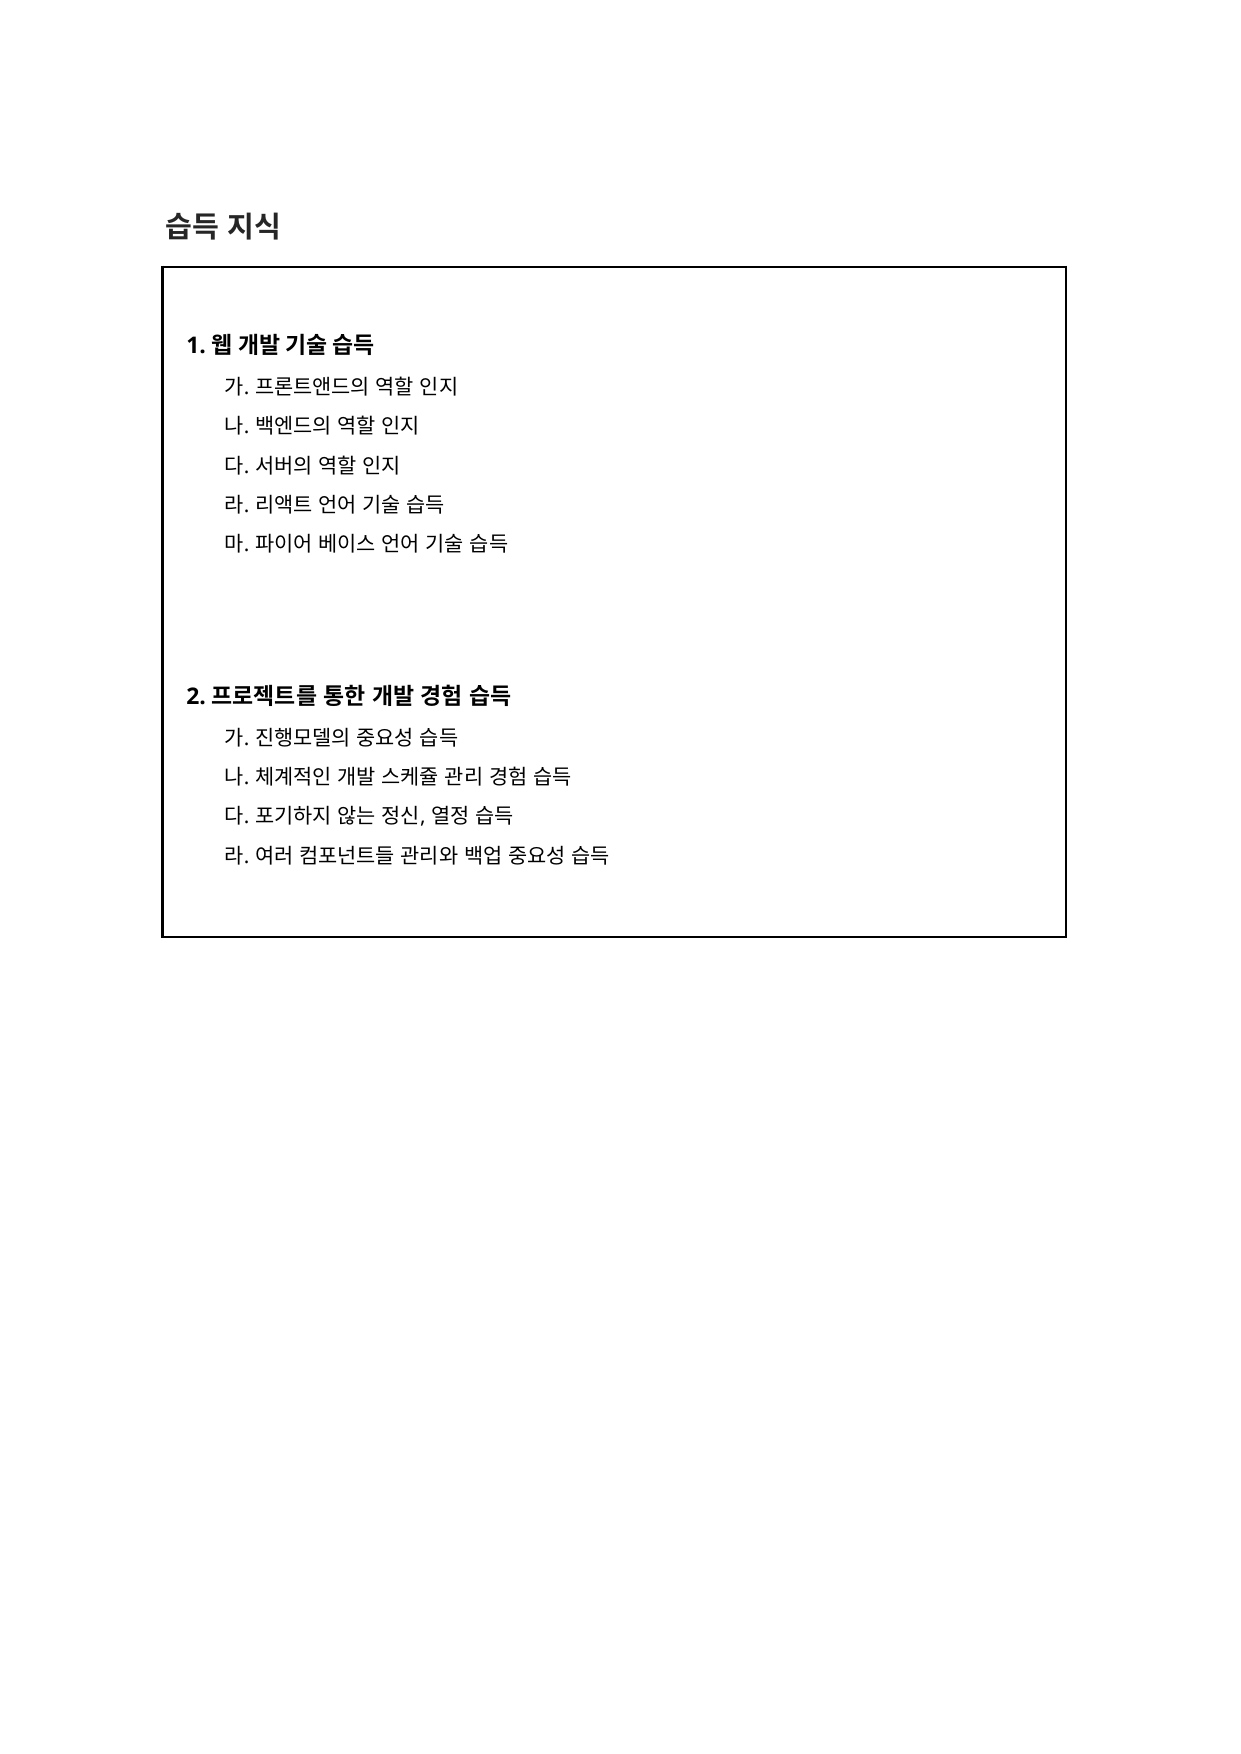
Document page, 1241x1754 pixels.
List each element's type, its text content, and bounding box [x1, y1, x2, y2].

subtitle 습득 지식 [165, 211, 1075, 245]
table_header 웹 개발 기술 습득 가. 프론트앤드의 역할 인지 나. 백엔드의 역할 인지 다. 서버의 역할 인지 라. 리액트 언어 기술 습득 마. 파이어 베이스 언어 기술 습득 프로젝트를 통한 개발 경험 습득 가. 진행모델의 중요성 습득 나. 체계적인 개발 스케쥴 관리 경험 습득 다. 포기하지 않는 정신, 열정 습득 라. 여러 컴포넌트들 관리와 백업 중요성 습득 [164, 268, 1065, 936]
